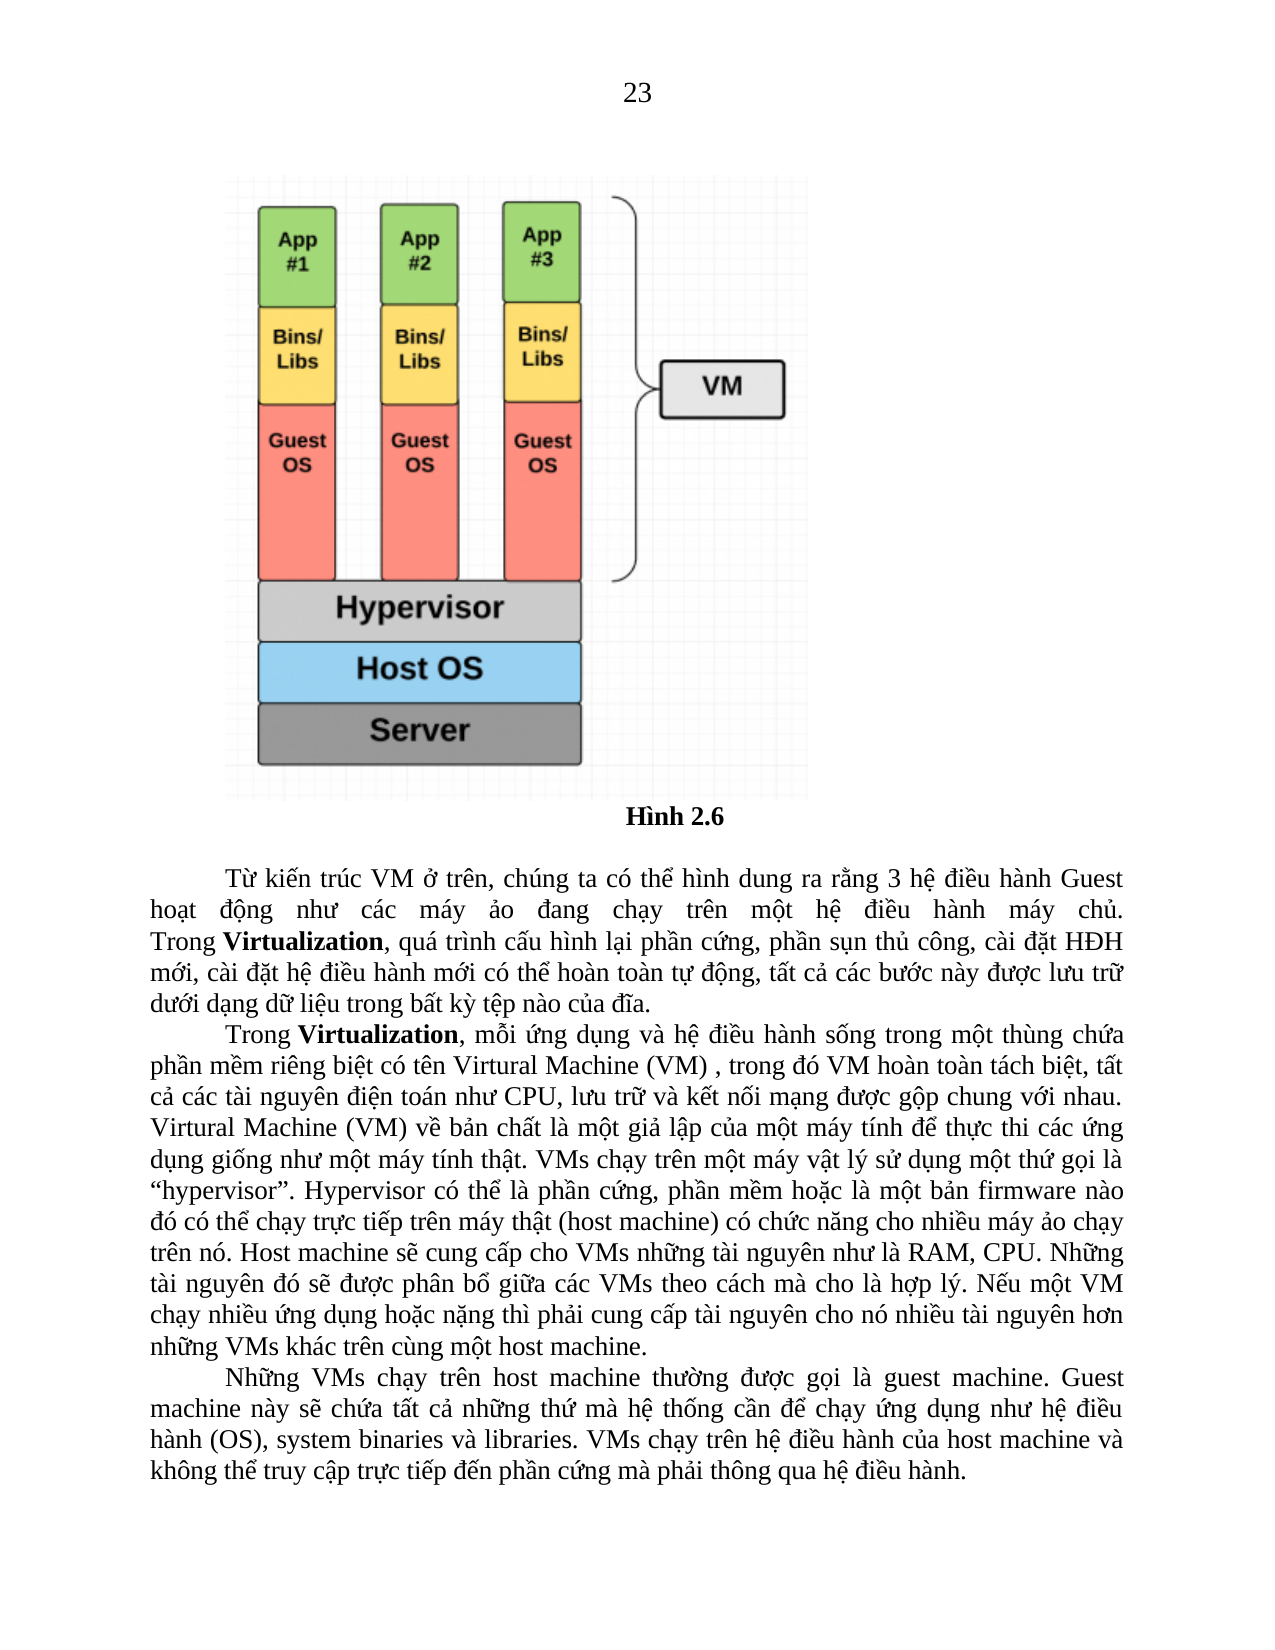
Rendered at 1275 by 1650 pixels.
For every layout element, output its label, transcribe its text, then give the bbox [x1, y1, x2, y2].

text Từ kiến trúc VM ở trên, chúng ta có thể hình dung ra rằng 3 hệ điều hành Guest hoạt động như các máy ảo đang chạy trên một hệ điều hành máy chủ. Trong Virtualization, quá trình cấu hình lại phần cứng, phần sụn thủ công, cài đặt HĐH mới, cài đặt hệ điều hành mới có thể hoàn toàn tự động, tất cả các bước này được lưu trữ dưới dạng dữ liệu trong bất kỳ tệp nào của đĩa. [150, 862, 1125, 1018]
text Trong Virtualization, mỗi ứng dụng và hệ điều hành sống trong một thùng chứa phần mềm riêng biệt có tên Virtural Machine (VM) , trong đó VM hoàn toàn tách biệt, tất cả các tài nguyên điện toán như CPU, lưu trữ và kết nối mạng được gộp chung với nhau. Virtural Machine (VM) về bản chất là một giả lập của một máy tính để thực thi các ứng dụng giống như một máy tính thật. VMs chạy trên một máy vật lý sử dụng một thứ gọi là “hypervisor”. Hypervisor có thể là phần cứng, phần mềm hoặc là một bản firmware nào đó có thể chạy trực tiếp trên máy thật (host machine) có chức năng cho nhiều máy ảo chạy trên nó. Host machine sẽ cung cấp cho VMs những tài nguyên như là RAM, CPU. Những tài nguyên đó sẽ được phân bổ giữa các VMs theo cách mà cho là hợp lý. Nếu một VM chạy nhiều ứng dụng hoặc nặng thì phải cung cấp tài nguyên cho nó nhiều tài nguyên hơn những VMs khác trên cùng một host machine. [150, 1018, 1125, 1361]
picture [225, 175, 809, 801]
text Những VMs chạy trên host machine thường được gọi là guest machine. Guest machine này sẽ chứa tất cả những thứ mà hệ thống cần để chạy ứng dụng như hệ điều hành (OS), system binaries và libraries. VMs chạy trên hệ điều hành của host machine và không thể truy cập trực tiếp đến phần cứng mà phải thông qua hệ điều hành. [150, 1361, 1125, 1485]
text Hình 2.6 [150, 800, 1125, 831]
